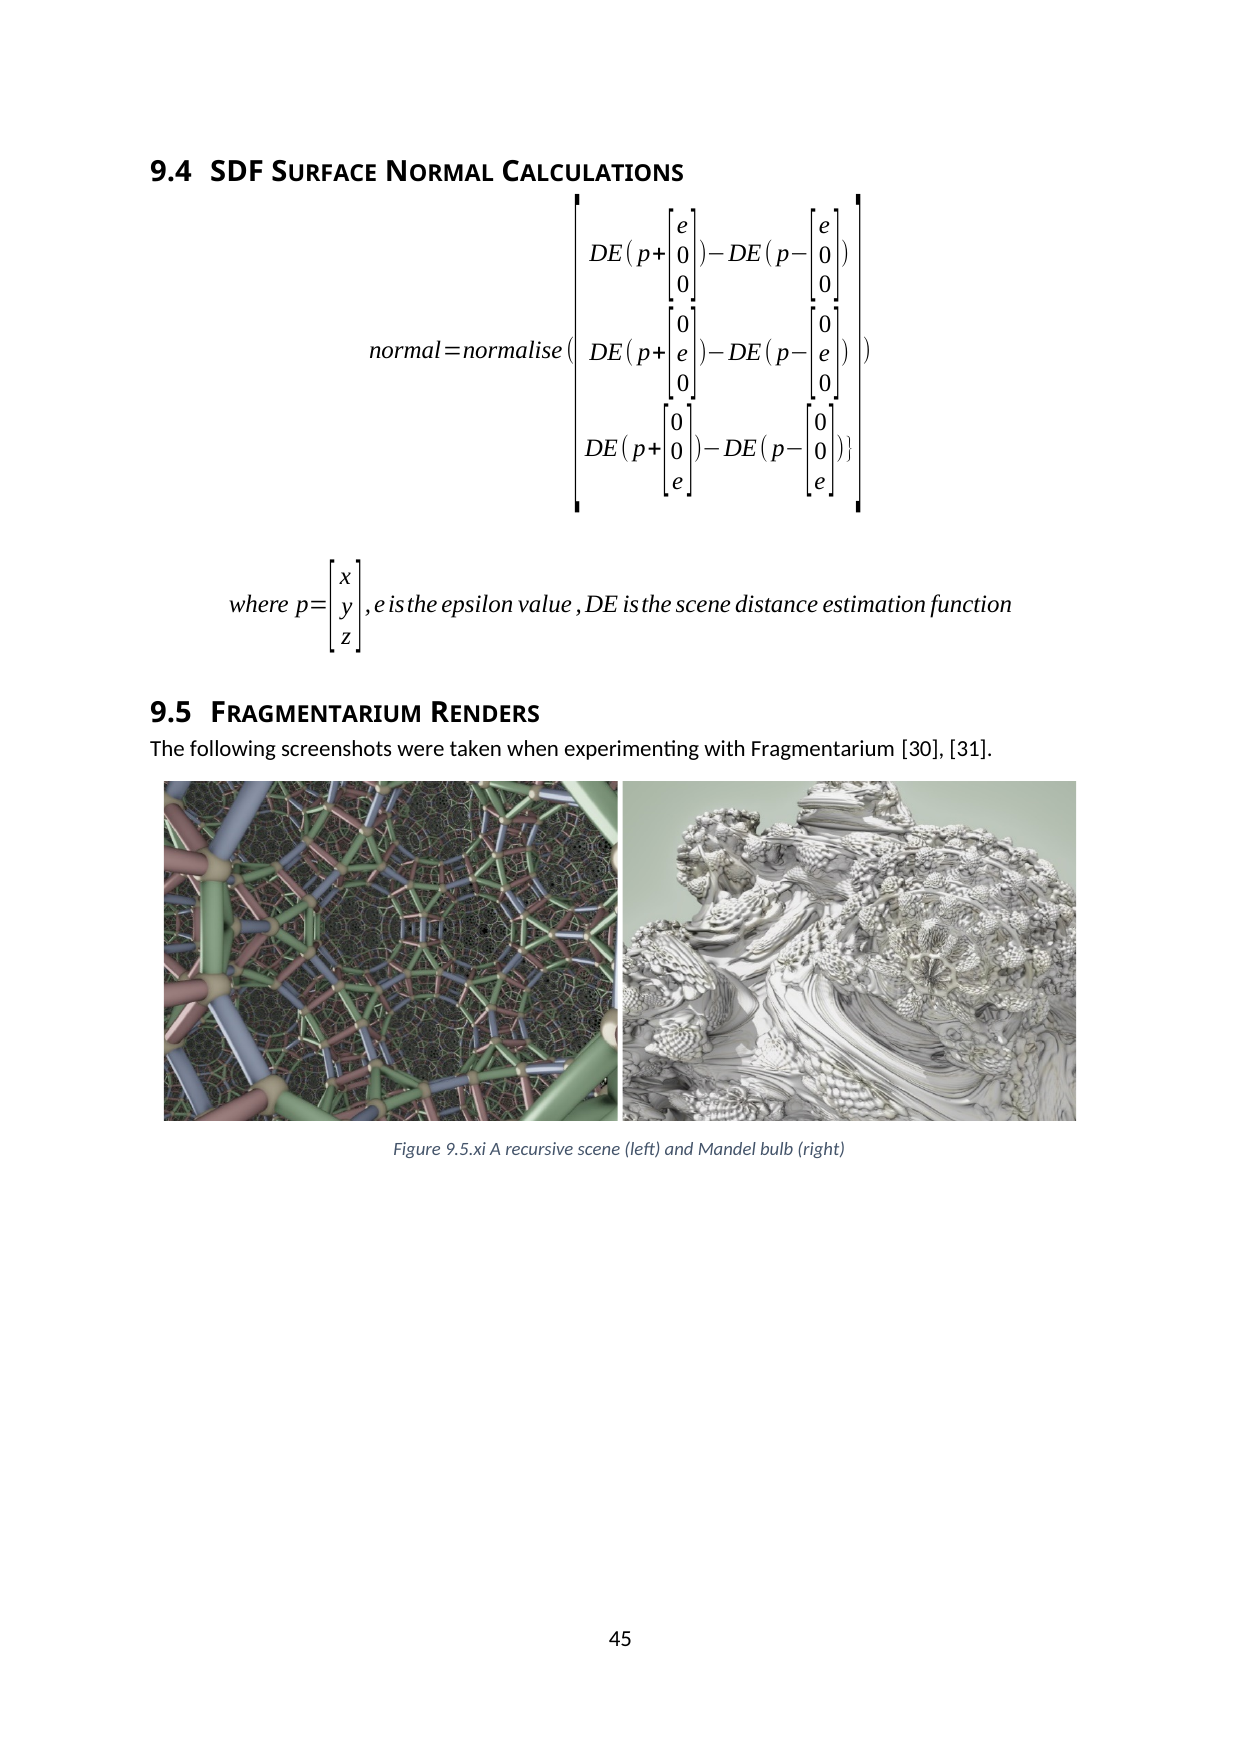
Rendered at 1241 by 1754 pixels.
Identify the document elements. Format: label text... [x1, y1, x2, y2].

picture [163, 781, 618, 1121]
subtitle SDF Surface Normal Calculations [150, 150, 1090, 190]
picture [622, 781, 1077, 1121]
text The following screenshots were taken when experimenting with Fragmentarium . [150, 734, 1090, 762]
text Figure . A recursive scene (left) and Mandel bulb (right) [150, 1138, 1090, 1161]
subtitle Fragmentarium Renders [150, 692, 1090, 731]
